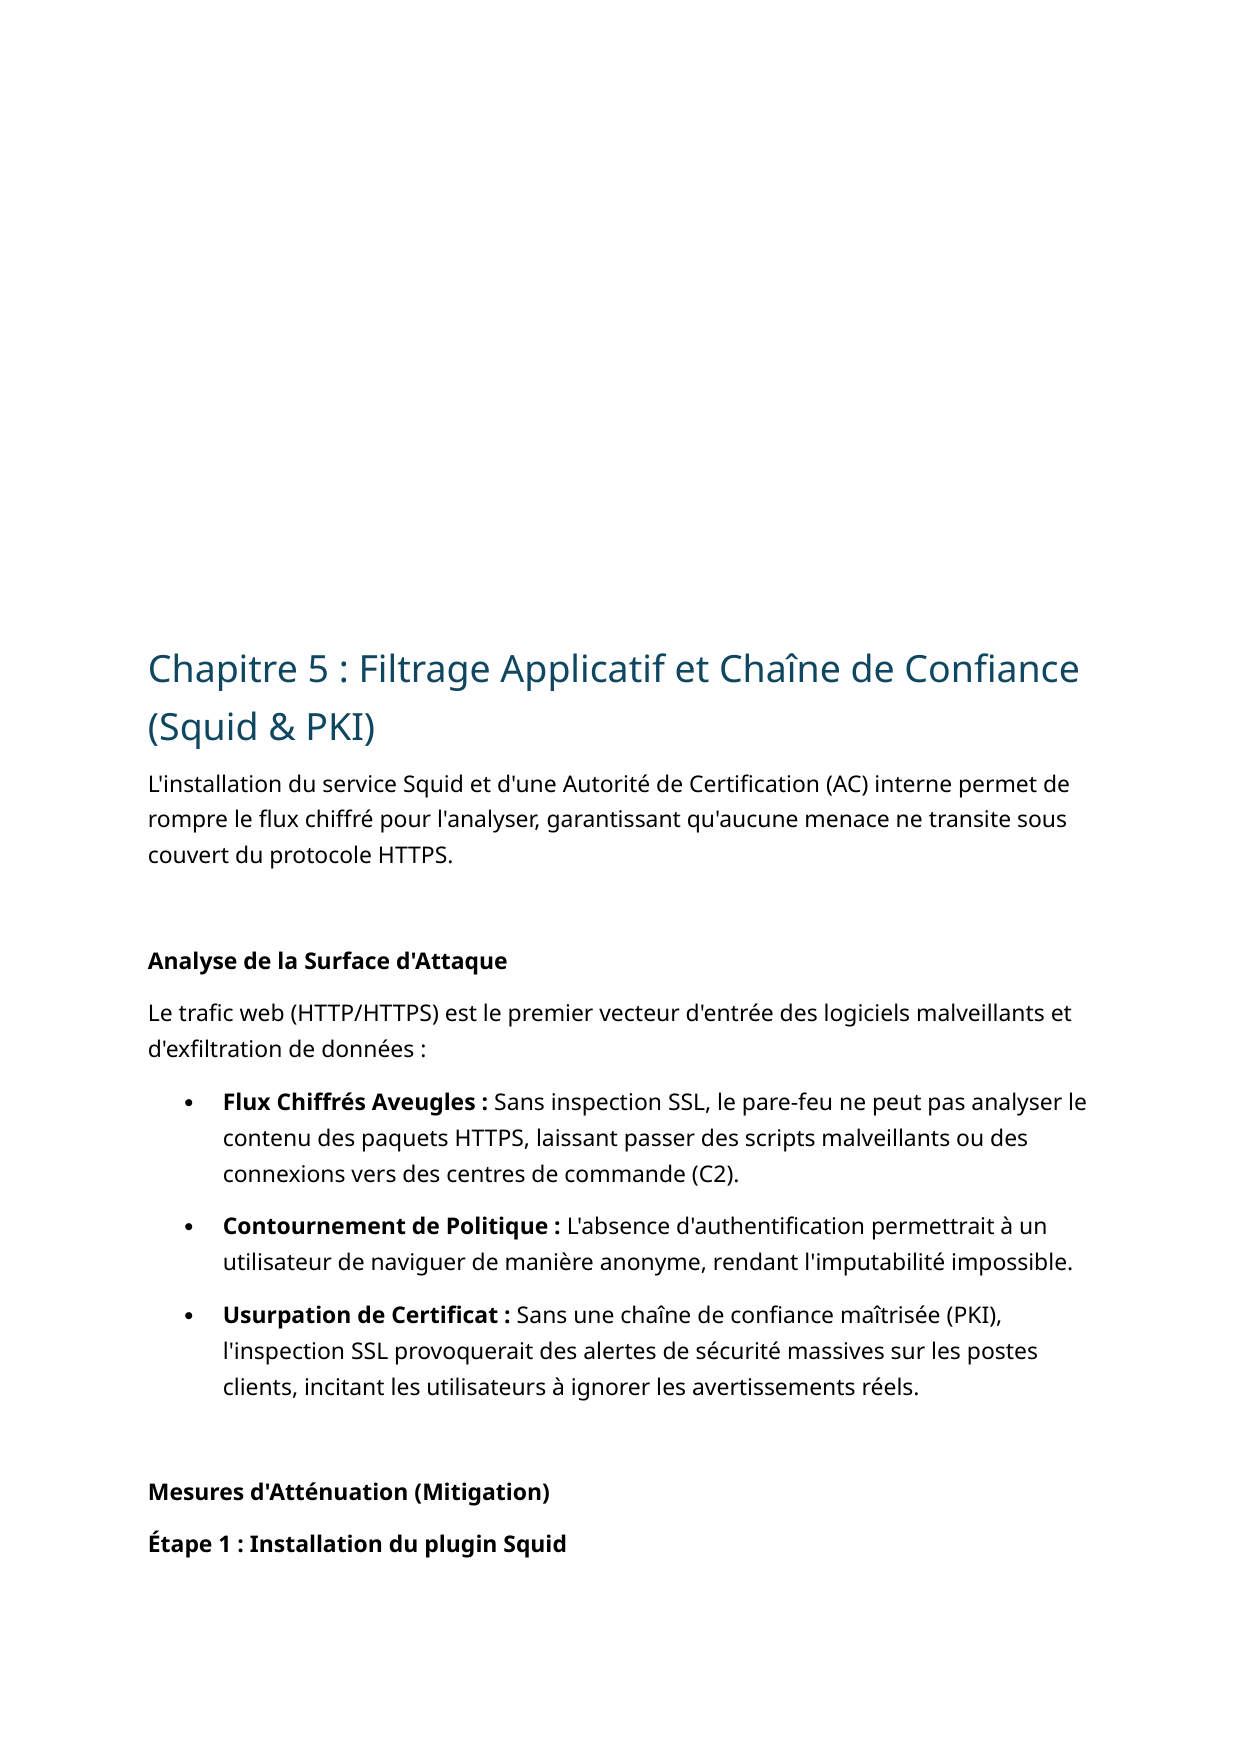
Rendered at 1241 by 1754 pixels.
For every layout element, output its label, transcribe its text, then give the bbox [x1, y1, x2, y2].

subtitle Chapitre 5 : Filtrage Applicatif et Chaîne de Confiance (Squid & PKI) [148, 642, 1093, 752]
list Flux Chiffrés Aveugles : Sans inspection SSL, le pare-feu ne peut pas analyser le contenu des paquets HTTPS, laissant passer des scripts malveillants ou des connexions vers des centres de commande (C2). [185, 1086, 1093, 1189]
text Étape 1 : Installation du plugin Squid [148, 1528, 1093, 1560]
text L'installation du service Squid et d'une Autorité de Certification (AC) interne permet de rompre le flux chiffré pour l'analyser, garantissant qu'aucune menace ne transite sous couvert du protocole HTTPS. [148, 767, 1093, 871]
text Mesures d'Atténuation (Mitigation) [148, 1476, 1093, 1507]
text Analyse de la Surface d'Attaque [148, 944, 1093, 976]
list Usurpation de Certificat : Sans une chaîne de confiance maîtrisée (PKI), l'inspection SSL provoquerait des alertes de sécurité massives sur les postes clients, incitant les utilisateurs à ignorer les avertissements réels. [185, 1299, 1093, 1402]
text Le trafic web (HTTP/HTTPS) est le premier vecteur d'entrée des logiciels malveillants et d'exfiltration de données : [148, 997, 1093, 1064]
list Contournement de Politique : L'absence d'authentification permettrait à un utilisateur de naviguer de manière anonyme, rendant l'imputabilité impossible. [185, 1210, 1093, 1277]
